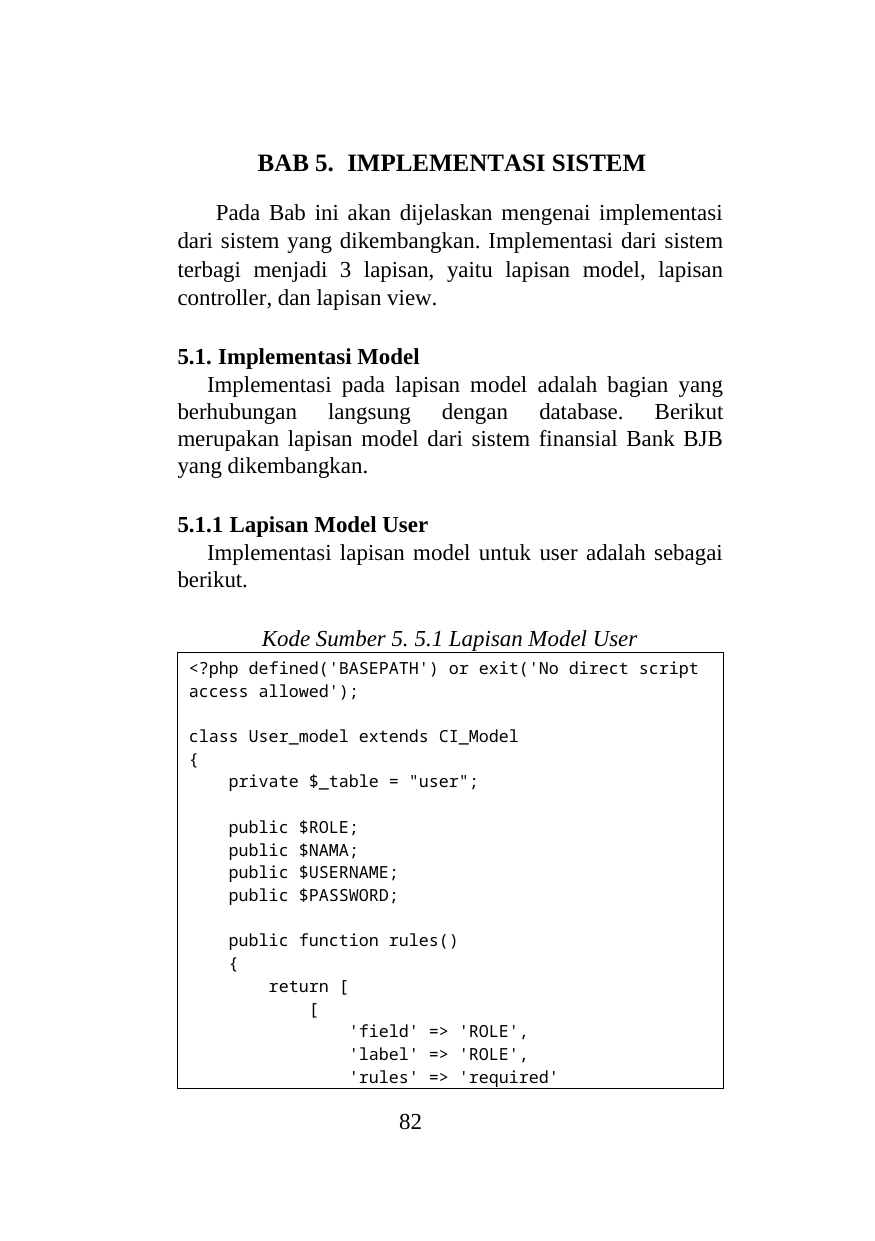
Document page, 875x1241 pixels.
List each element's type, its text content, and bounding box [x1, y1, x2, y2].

subtitle 5.1. Implementasi Model [177, 343, 724, 369]
subtitle BAB 5. IMPLEMENTASI SISTEM [177, 148, 726, 176]
text Implementasi lapisan model untuk user adalah sebagai berikut. [177, 539, 724, 592]
subtitle 5.1.1 Lapisan Model User [177, 511, 726, 537]
text Pada Bab ini akan dijelaskan mengenai implementasi dari sistem yang dikembangkan. Implementasi dari sistem terbagi menjadi 3 lapisan, yaitu lapisan model, lapisan controller, dan lapisan view. [177, 199, 724, 311]
text Kode Sumber 5. 5.1 Lapisan Model User [177, 624, 724, 651]
text Implementasi pada lapisan model adalah bagian yang berhubungan langsung dengan database. Berikut merupakan lapisan model dari sistem finansial Bank BJB yang dikembangkan. [177, 371, 724, 478]
